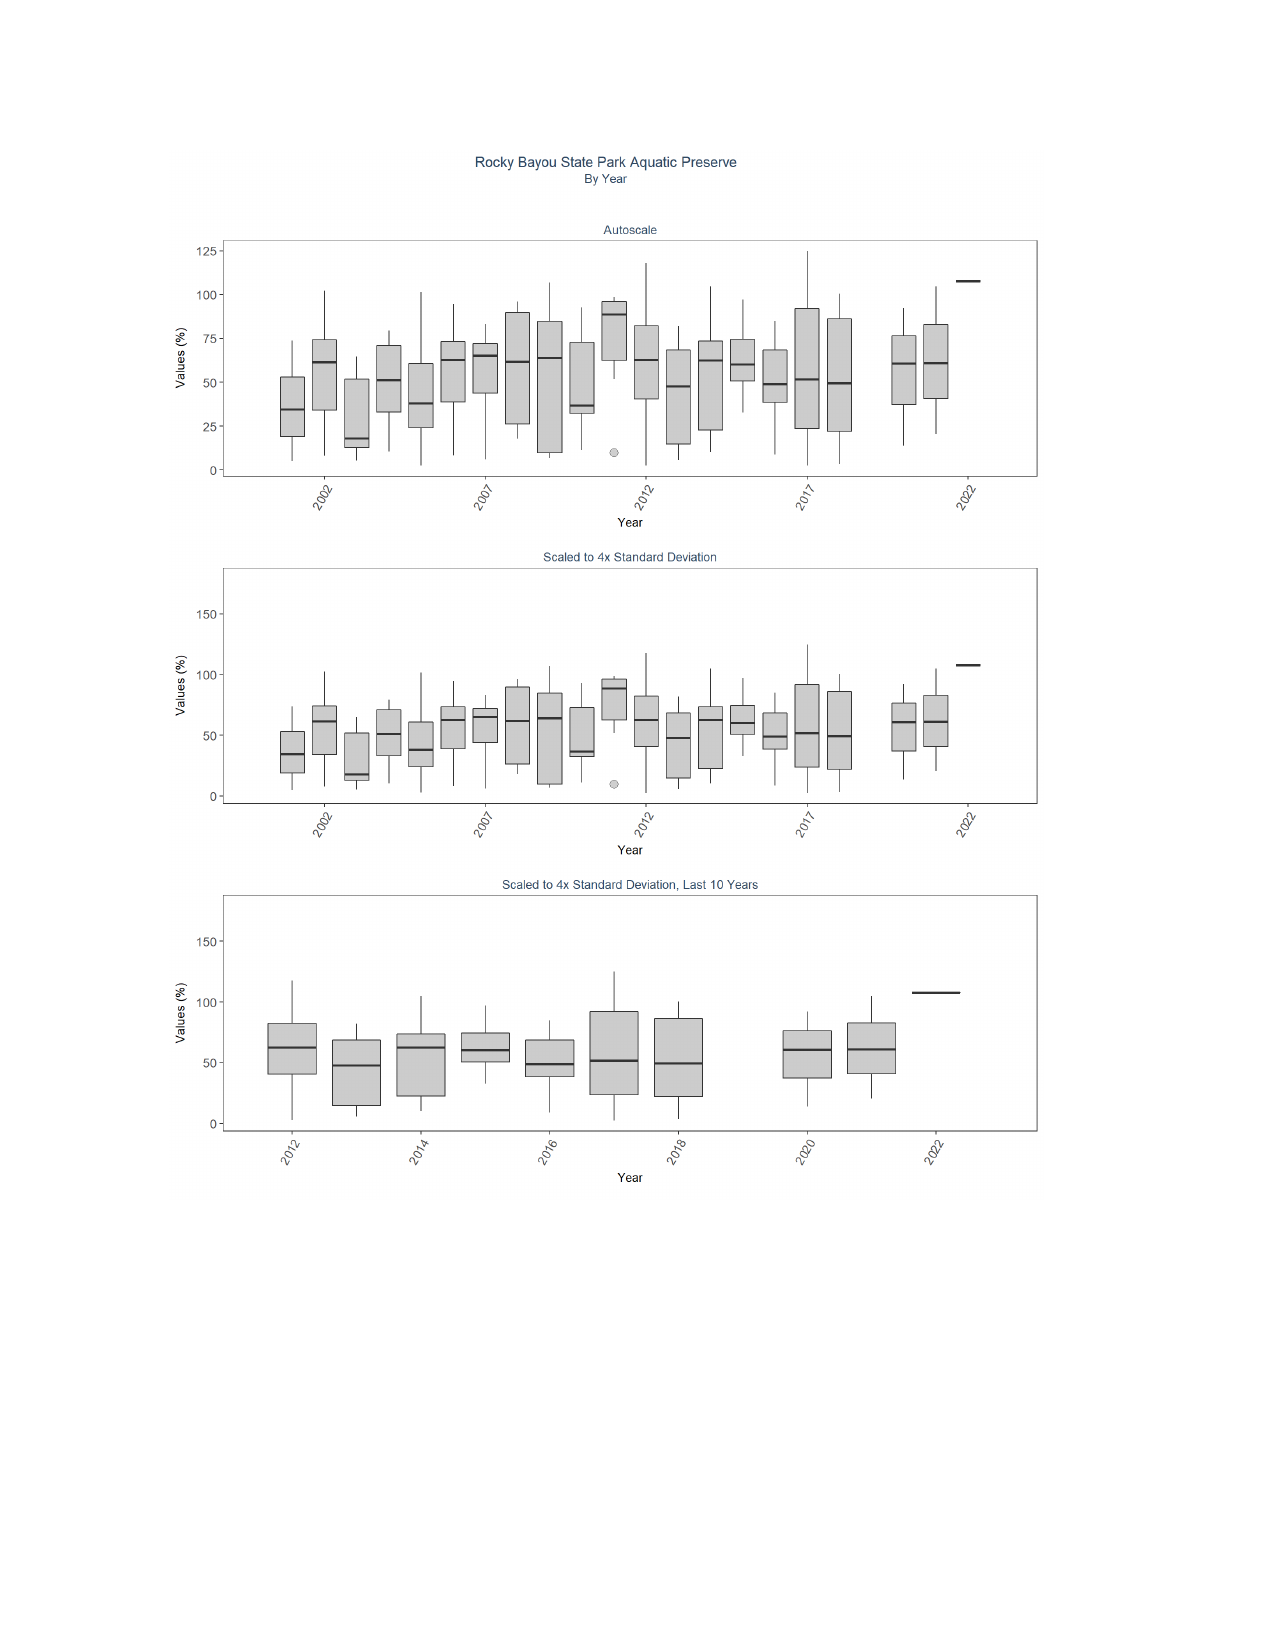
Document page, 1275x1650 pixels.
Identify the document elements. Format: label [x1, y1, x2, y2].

picture [168, 150, 1044, 1200]
